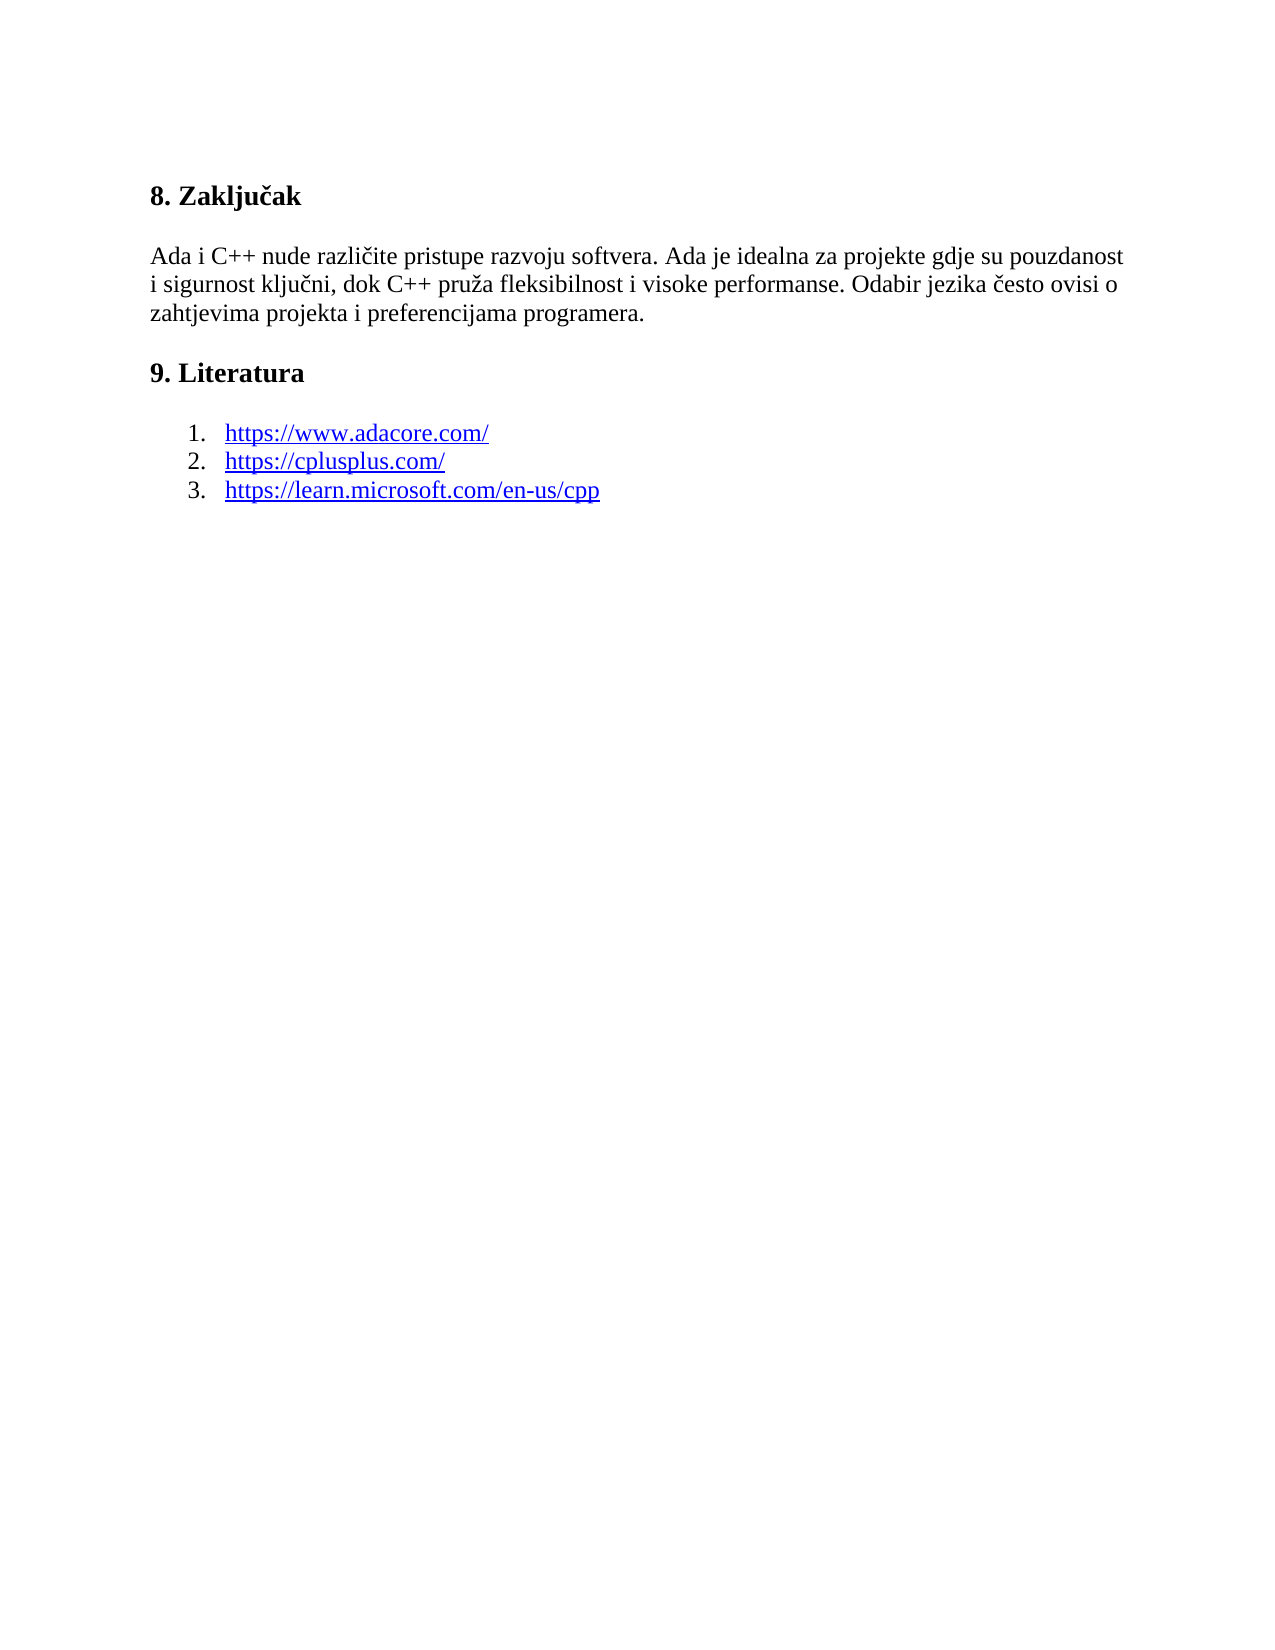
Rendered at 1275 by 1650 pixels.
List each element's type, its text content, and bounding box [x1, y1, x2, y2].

list https://www.adacore.com/ [187, 418, 1125, 446]
list https://learn.microsoft.com/en-us/cpp [187, 475, 1125, 504]
text 8. Zaključak [150, 179, 1125, 212]
text Ada i C++ nude različite pristupe razvoju softvera. Ada je idealna za projekte gdje su pouzdanost i sigurnost ključni, dok C++ pruža fleksibilnost i visoke performanse. Odabir jezika često ovisi o zahtjevima projekta i preferencijama programera. [150, 241, 1125, 327]
list https://cplusplus.com/ [187, 446, 1125, 475]
text 9. Literatura [150, 356, 1125, 388]
